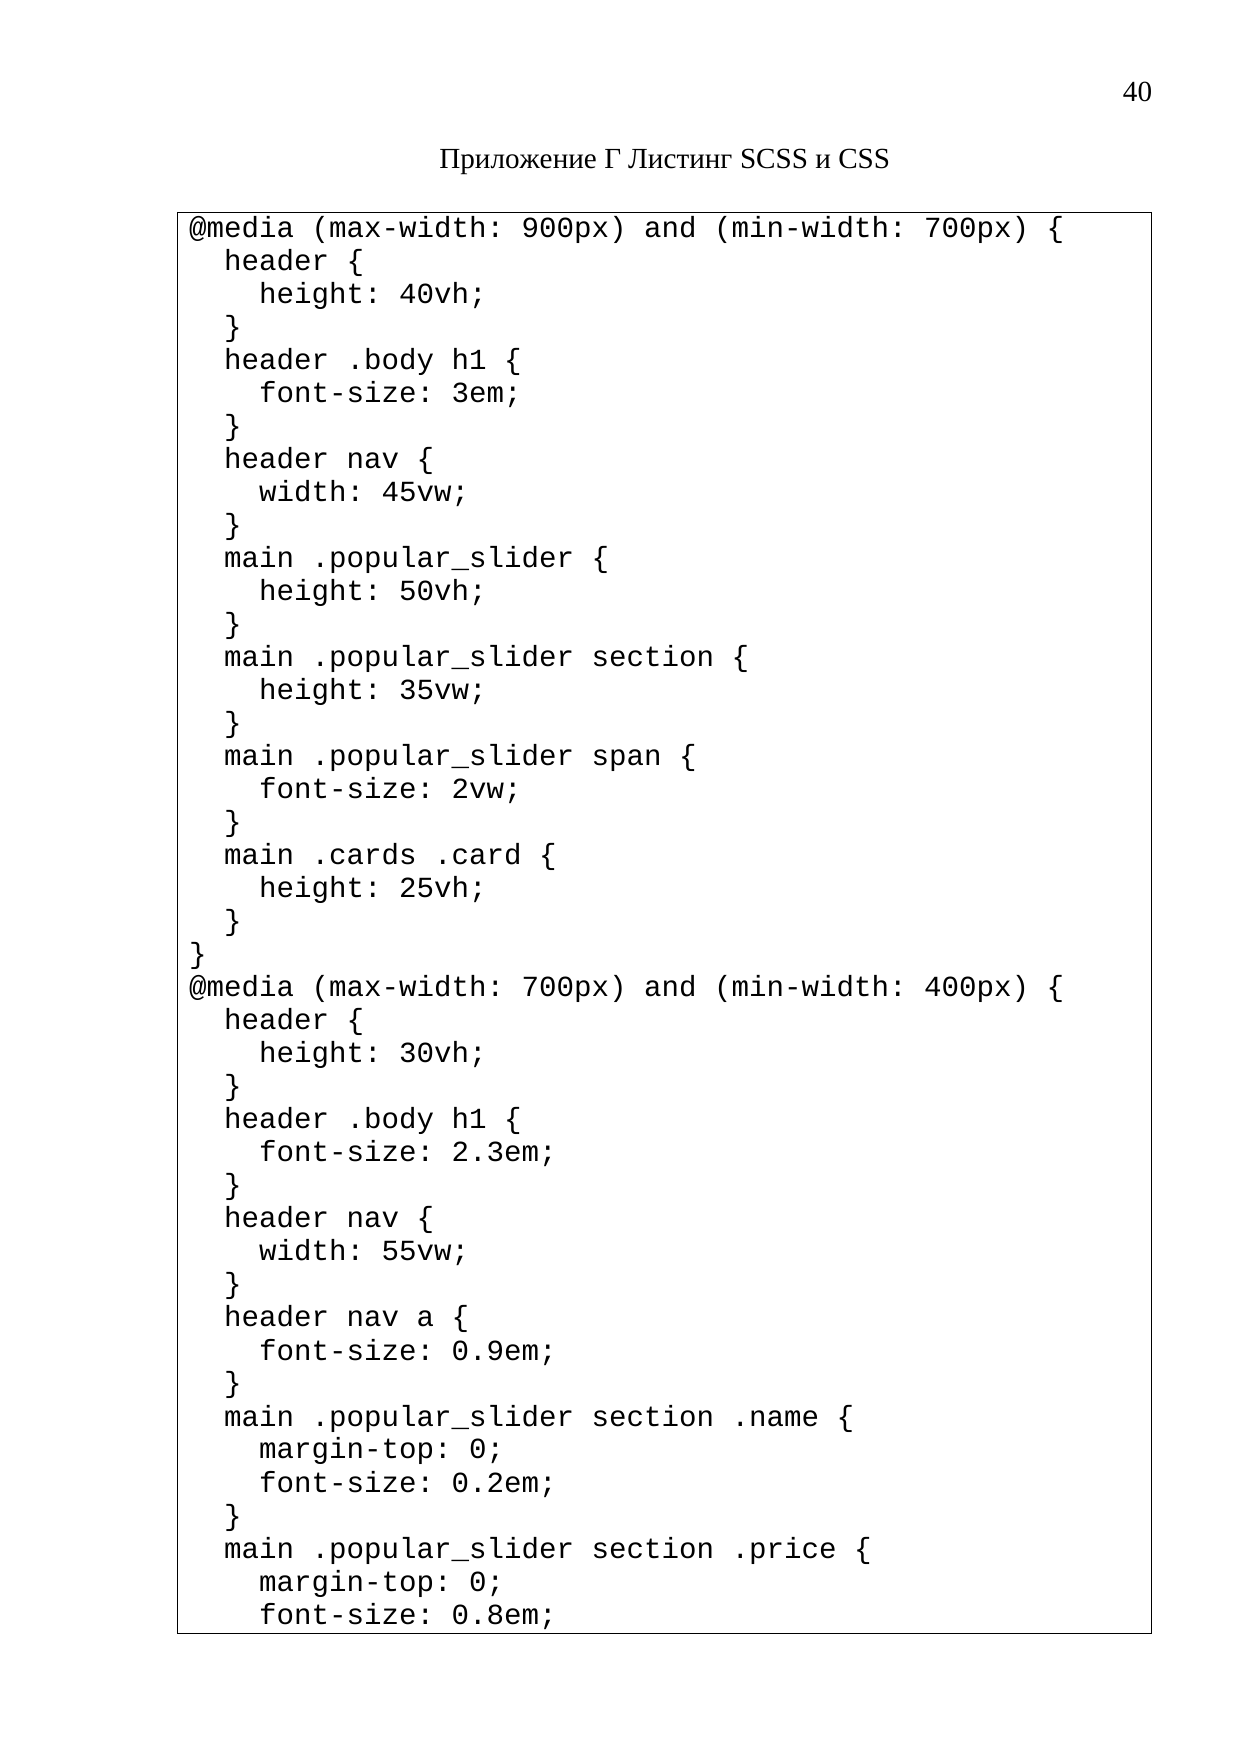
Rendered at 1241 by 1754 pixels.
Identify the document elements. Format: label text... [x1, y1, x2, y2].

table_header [178, 213, 1151, 1633]
subtitle Приложение Г Листинг SCSS и CSS [177, 141, 1152, 174]
